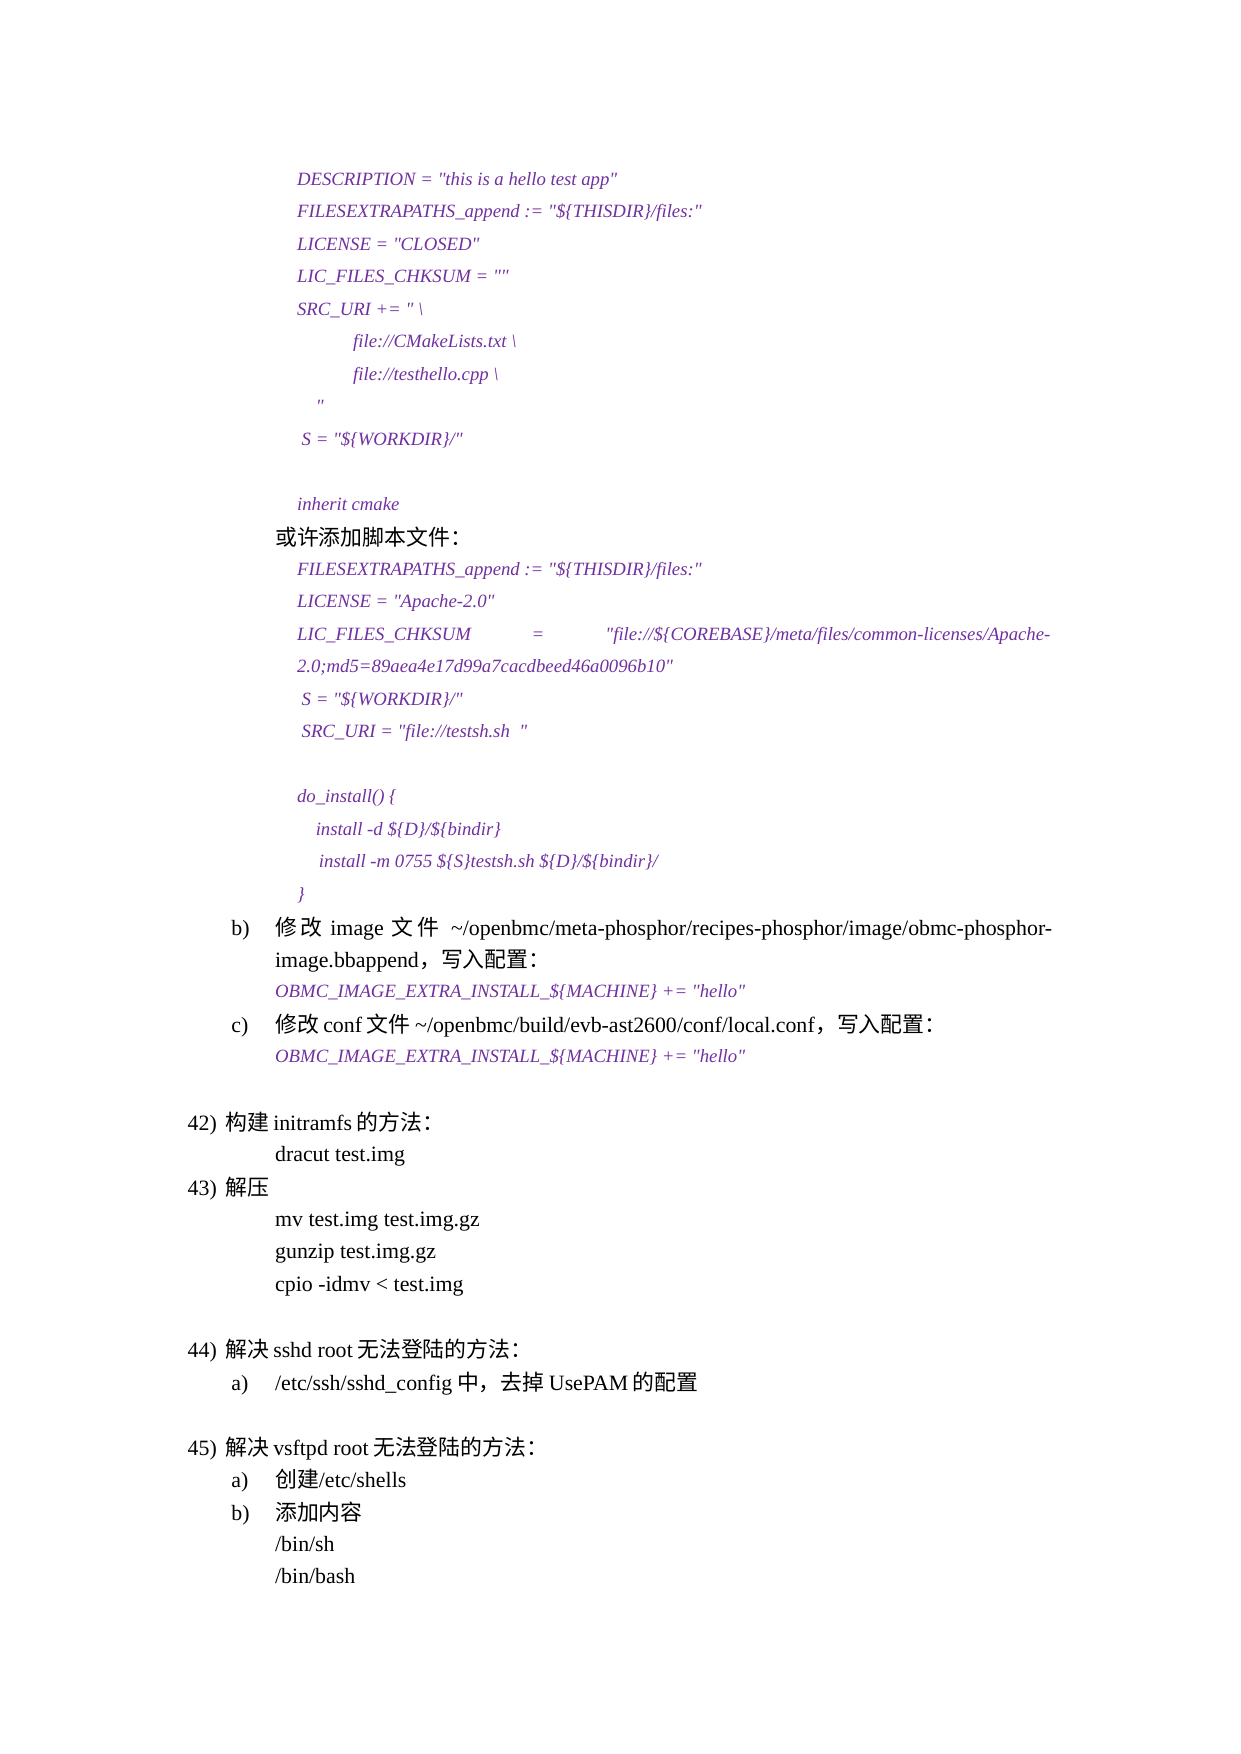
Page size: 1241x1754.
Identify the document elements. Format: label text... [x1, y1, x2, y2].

text SRC_URI = "file://testsh.sh " [297, 714, 1053, 747]
text LICENSE = "Apache-2.0" [297, 584, 1053, 617]
list 构建initramfs的方法： [187, 1104, 1053, 1137]
text OBMC_IMAGE_EXTRA_INSTALL_${MACHINE} += "hello" [275, 974, 1053, 1007]
list gunzip test.img.gz [275, 1234, 1053, 1267]
text S = "${WORKDIR}/" [297, 682, 1053, 714]
list dracut test.img [275, 1137, 1053, 1169]
list /etc/ssh/sshd_config中，去掉UsePAM的配置 [231, 1364, 1053, 1397]
text file://testhello.cpp \ [297, 357, 1053, 389]
list 解决sshd root无法登陆的方法： [187, 1332, 1053, 1364]
text inherit cmake [297, 487, 1053, 519]
list /bin/sh [275, 1527, 1053, 1559]
text } [297, 877, 1053, 909]
text DESCRIPTION = "this is a hello test app" [297, 162, 1053, 194]
text do_install() { [297, 779, 1053, 812]
text install -m 0755 ${S}testsh.sh ${D}/${bindir}/ [297, 844, 1053, 877]
list 修改image文件 ~/openbmc/meta-phosphor/recipes-phosphor/image/obmc-phosphor-image.bbappend，写入配置： [231, 909, 1053, 974]
text FILESEXTRAPATHS_append := "${THISDIR}/files:" [297, 194, 1053, 227]
text install -d ${D}/${bindir} [297, 812, 1053, 844]
list 解决vsftpd root无法登陆的方法： [187, 1429, 1053, 1462]
text S = "${WORKDIR}/" [297, 422, 1053, 454]
list 解压 [187, 1169, 1053, 1202]
text file://CMakeLists.txt \ [297, 324, 1053, 357]
list 修改conf文件 ~/openbmc/build/evb-ast2600/conf/local.conf，写入配置： [231, 1007, 1053, 1039]
list /bin/bash [275, 1559, 1053, 1592]
list mv test.img test.img.gz [275, 1202, 1053, 1234]
text 或许添加脚本文件： [275, 519, 1053, 552]
text LIC_FILES_CHKSUM = "" [297, 259, 1053, 292]
list 创建/etc/shells [231, 1462, 1053, 1494]
text OBMC_IMAGE_EXTRA_INSTALL_${MACHINE} += "hello" [275, 1039, 1053, 1072]
list 添加内容 [231, 1494, 1053, 1527]
text LIC_FILES_CHKSUM = "file://${COREBASE}/meta/files/common-licenses/Apache-2.0;md5=89aea4e17d99a7cacdbeed46a0096b10" [297, 617, 1053, 682]
text FILESEXTRAPATHS_append := "${THISDIR}/files:" [297, 552, 1053, 584]
text LICENSE = "CLOSED" [297, 227, 1053, 259]
text " [297, 389, 1053, 422]
text SRC_URI += " \ [297, 292, 1053, 324]
list cpio -idmv < test.img [275, 1267, 1053, 1299]
